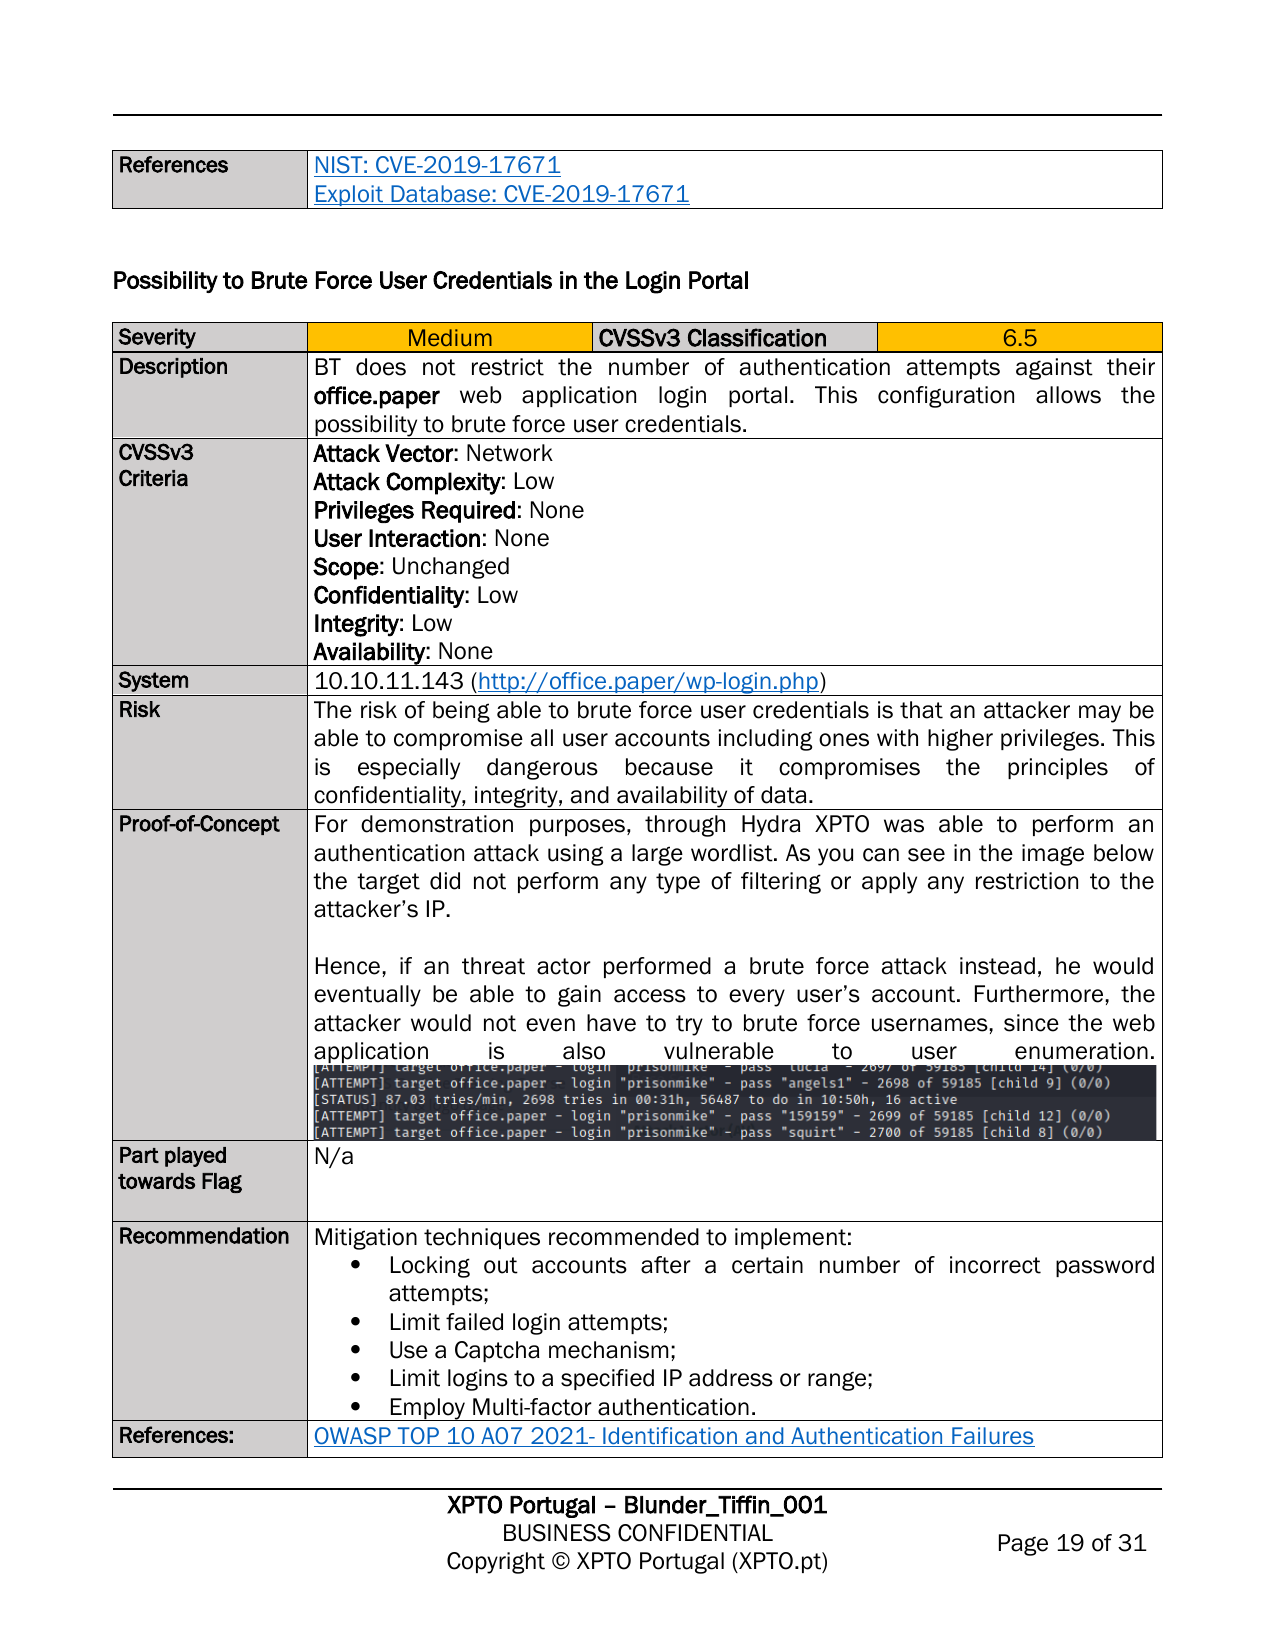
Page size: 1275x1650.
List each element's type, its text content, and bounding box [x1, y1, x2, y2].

table_cell Proof-of-Concept [113, 810, 307, 1140]
table_header CVSSv3 Classification [593, 323, 877, 351]
table_header Severity [113, 323, 307, 351]
table_cell N/a [308, 1141, 1162, 1221]
table_cell Part played towards Flag [113, 1141, 307, 1221]
table_cell The risk of being able to brute force user credentials is that an attacker may be able to compromise all user accounts including ones with higher privileges. This is especially dangerous because it compromises the principles of confidentiality, integrity, and availability of data. [308, 696, 1162, 809]
table_header Medium [308, 323, 592, 351]
table_cell NIST: CVE-2019-17671 Exploit Database: CVE-2019-17671 [308, 151, 1162, 208]
table_cell Attack Vector: Network Attack Complexity: Low Privileges Required: None User Interaction: None Scope: Unchanged Confidentiality: Low Integrity: Low Availability: None [308, 439, 1162, 665]
table_cell CVSSv3 Criteria [113, 439, 307, 665]
table_cell Recommendation [113, 1222, 307, 1420]
table_cell Description [113, 353, 307, 437]
table_header 6.5 [878, 323, 1162, 351]
table_cell BT does not restrict the number of authentication attempts against their office.paper web application login portal. This configuration allows the possibility to brute force user credentials. [308, 353, 1162, 437]
table_cell References: [113, 1421, 307, 1457]
table_cell References [113, 151, 307, 208]
picture [313, 1065, 1157, 1141]
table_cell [308, 1421, 1162, 1457]
table_cell System [113, 666, 307, 694]
text Possibility to Brute Force User Credentials in the Login Portal [112, 265, 1162, 294]
table_cell Risk [113, 696, 307, 809]
table_cell 10.10.11.143 (http://office.paper/wp-login.php) [308, 666, 1162, 694]
table_cell For demonstration purposes, through Hydra XPTO was able to perform an authentication attack using a large wordlist. As you can see in the image below the target did not perform any type of filtering or apply any restriction to the attacker’s IP. Hence, if an threat actor performed a brute force attack instead, he would eventually be able to gain access to every user’s account. Furthermore, the attacker would not even have to try to brute force usernames, since the web application is also vulnerable to user enumeration. [308, 810, 1162, 1140]
table_cell Mitigation techniques recommended to implement: Locking out accounts after a certain number of incorrect password attempts; Limit failed login attempts; Use a Captcha mechanism; Limit logins to a specified IP address or range; Employ Multi-factor authentication. [308, 1222, 1162, 1420]
